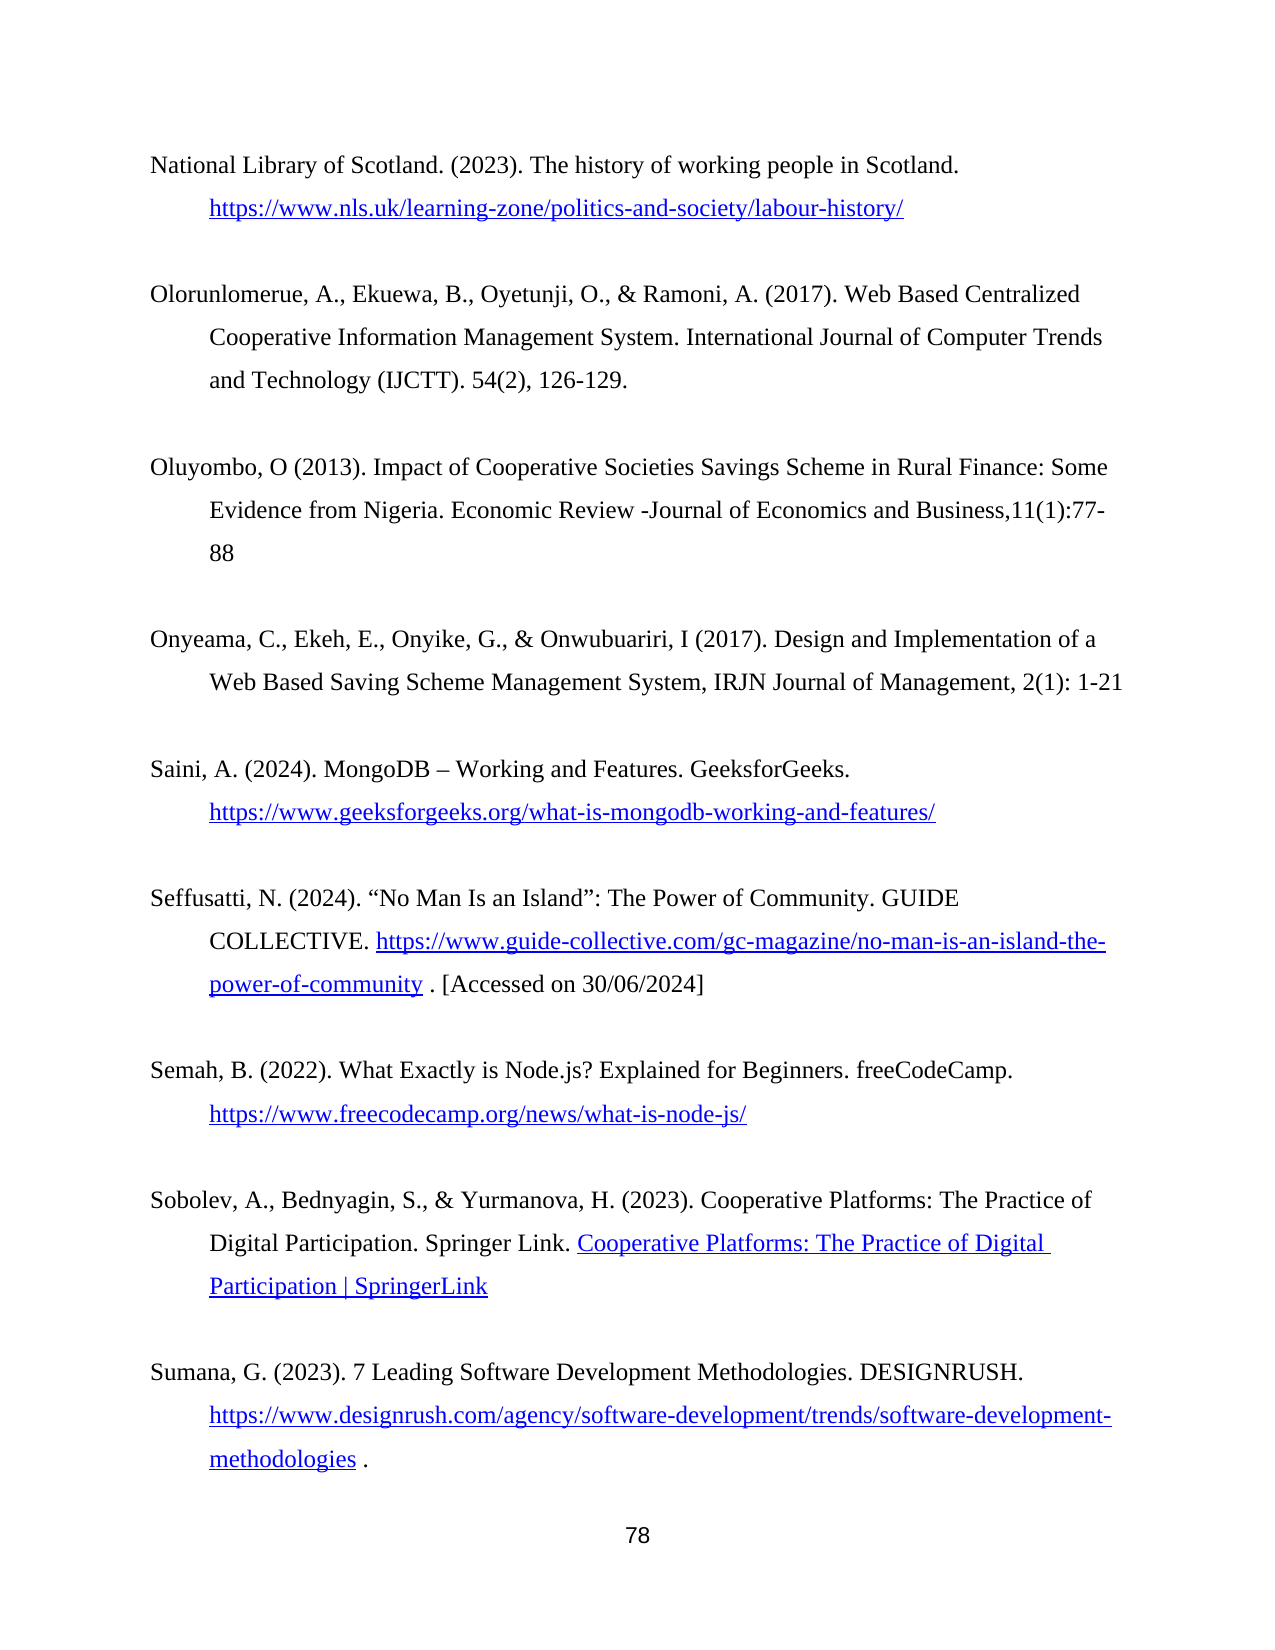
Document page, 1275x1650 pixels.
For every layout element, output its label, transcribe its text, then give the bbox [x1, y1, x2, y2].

text Semah, B. (2022). What Exactly is Node.js? Explained for Beginners. freeCodeCamp. https://www.freecodecamp.org/news/what-is-node-js/ [150, 1056, 1125, 1127]
text Onyeama, C., Ekeh, E., Onyike, G., & Onwubuariri, I (2017). Design and Implementation of a Web Based Saving Scheme Management System, IRJN Journal of Management, 2(1): 1-21 [150, 624, 1125, 696]
text Oluyombo, O (2013). Impact of Cooperative Societies Savings Scheme in Rural Finance: Some Evidence from Nigeria. Economic Review -Journal of Economics and Business,11(1):77-88 [150, 452, 1125, 567]
text National Library of Scotland. (2023). The history of working people in Scotland. https://www.nls.uk/learning-zone/politics-and-society/labour-history/ [150, 150, 1125, 222]
text Sobolev, A., Bednyagin, S., & Yurmanova, H. (2023). Cooperative Platforms: The Practice of Digital Participation. Springer Link. Cooperative Platforms: The Practice of Digital Participation | SpringerLink [150, 1185, 1125, 1300]
text Seffusatti, N. (2024). “No Man Is an Island”: The Power of Community. GUIDE COLLECTIVE. https://www.guide-collective.com/gc-magazine/no-man-is-an-island-the-power-of-community . [Accessed on 30/06/2024] [150, 883, 1125, 998]
text Saini, A. (2024). MongoDB – Working and Features. GeeksforGeeks. https://www.geeksforgeeks.org/what-is-mongodb-working-and-features/ [150, 754, 1125, 826]
text Olorunlomerue, A., Ekuewa, B., Oyetunji, O., & Ramoni, A. (2017). Web Based Centralized Cooperative Information Management System. International Journal of Computer Trends and Technology (IJCTT). 54(2), 126-129. [150, 279, 1125, 394]
text Sumana, G. (2023). 7 Leading Software Development Methodologies. DESIGNRUSH. https://www.designrush.com/agency/software-development/trends/software-development-methodologies . [150, 1357, 1125, 1472]
